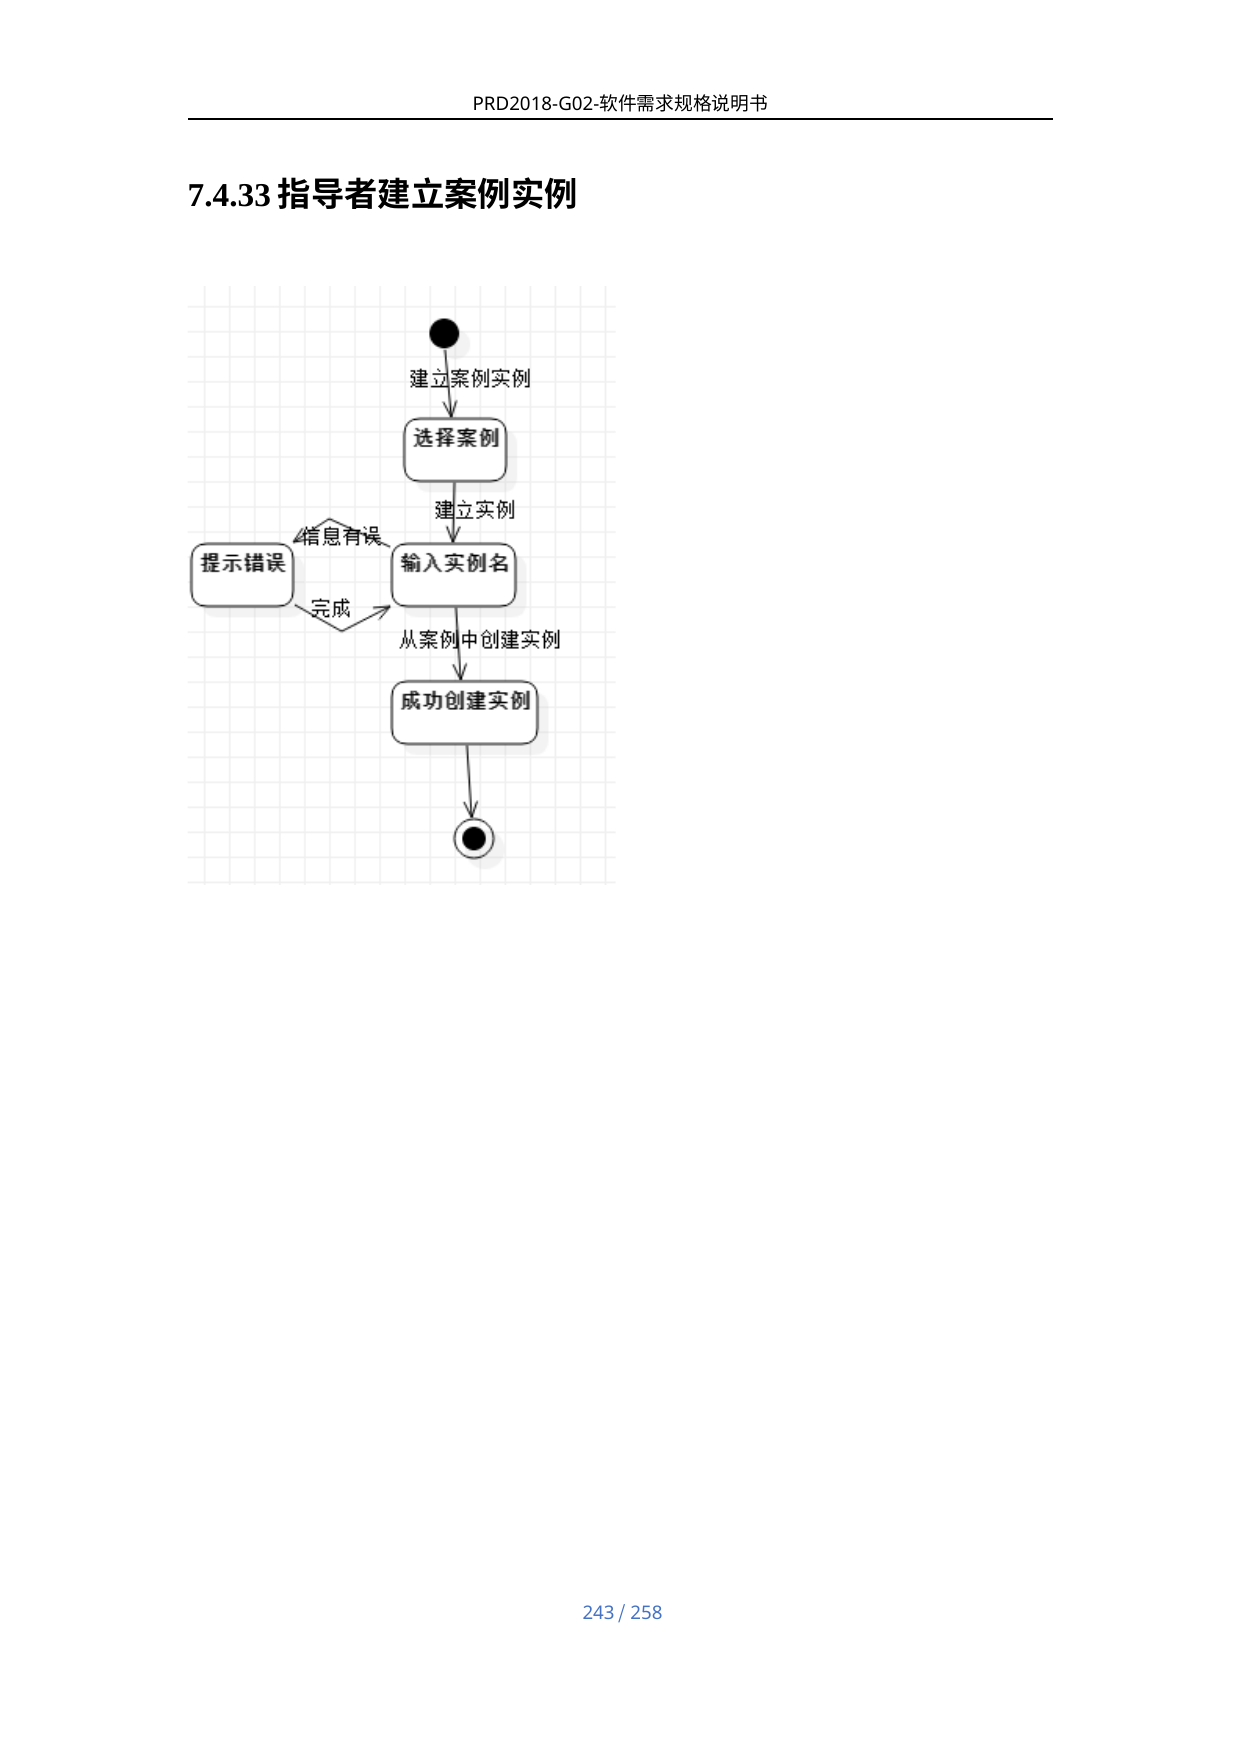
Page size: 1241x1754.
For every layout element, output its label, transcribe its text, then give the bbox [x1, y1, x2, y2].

subtitle 7.4.33指导者建立案例实例 [187, 159, 1053, 224]
picture [187, 286, 616, 885]
